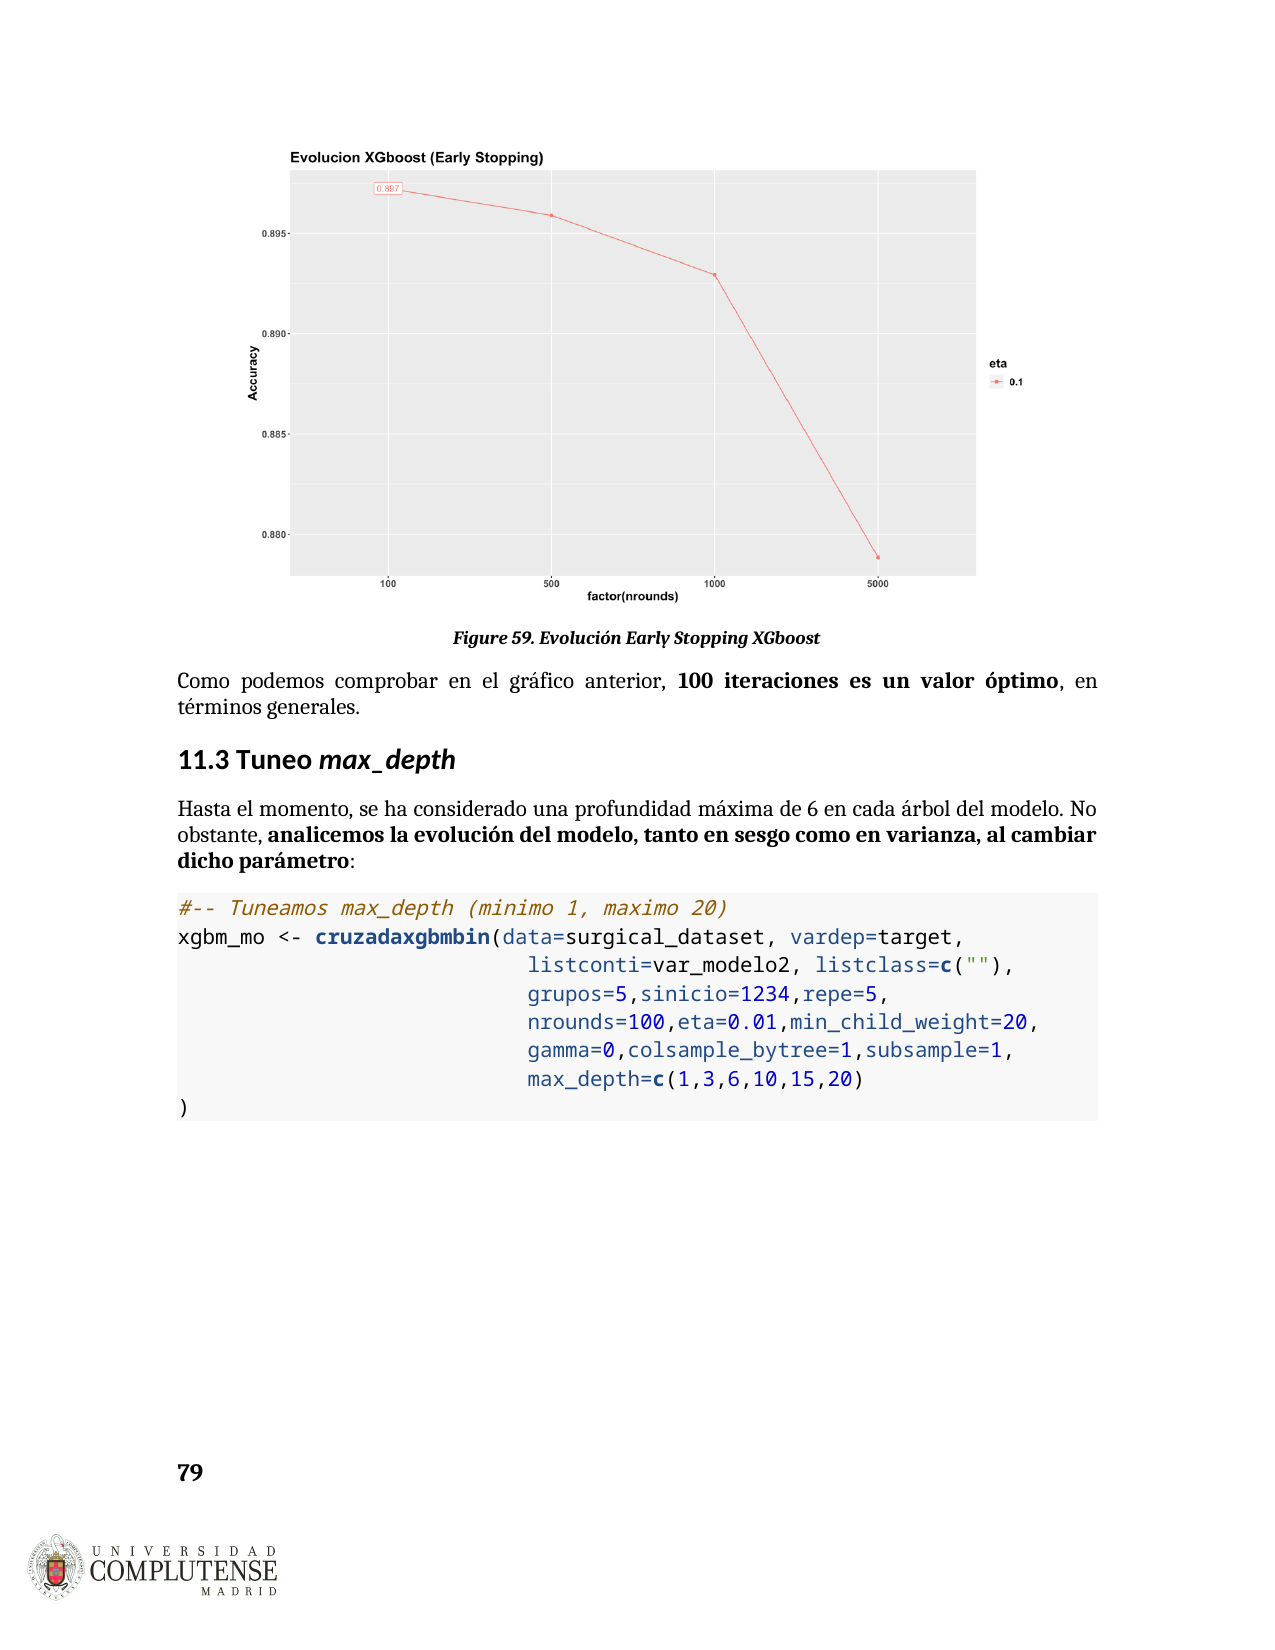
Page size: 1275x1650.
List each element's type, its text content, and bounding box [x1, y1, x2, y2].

picture [243, 147, 1032, 607]
text Como podemos comprobar en el gráfico anterior, 100 iteraciones es un valor óptimo, en términos generales. [177, 668, 1098, 720]
picture [24, 1496, 280, 1640]
text #-- Tuneamos max_depth (minimo 1, maximo 20) xgbm_mo <- cruzadaxgbmbin(data=surgical_dataset, vardep=target, listconti=var_modelo2, listclass=c(""), grupos=5,sinicio=1234,repe=5, nrounds=100,eta=0.01,min_child_weight=20, gamma=0,colsample_bytree=1,subsample=1, max_depth=c(1,3,6,10,15,20) ) [177, 893, 1098, 1121]
subtitle 11.3 Tuneo max_depth [177, 741, 1098, 777]
text Figure 59. Evolución Early Stopping XGboost [177, 627, 1098, 649]
text Hasta el momento, se ha considerado una profundidad máxima de 6 en cada árbol del modelo. No obstante, analicemos la evolución del modelo, tanto en sesgo como en varianza, al cambiar dicho parámetro: [177, 796, 1098, 875]
